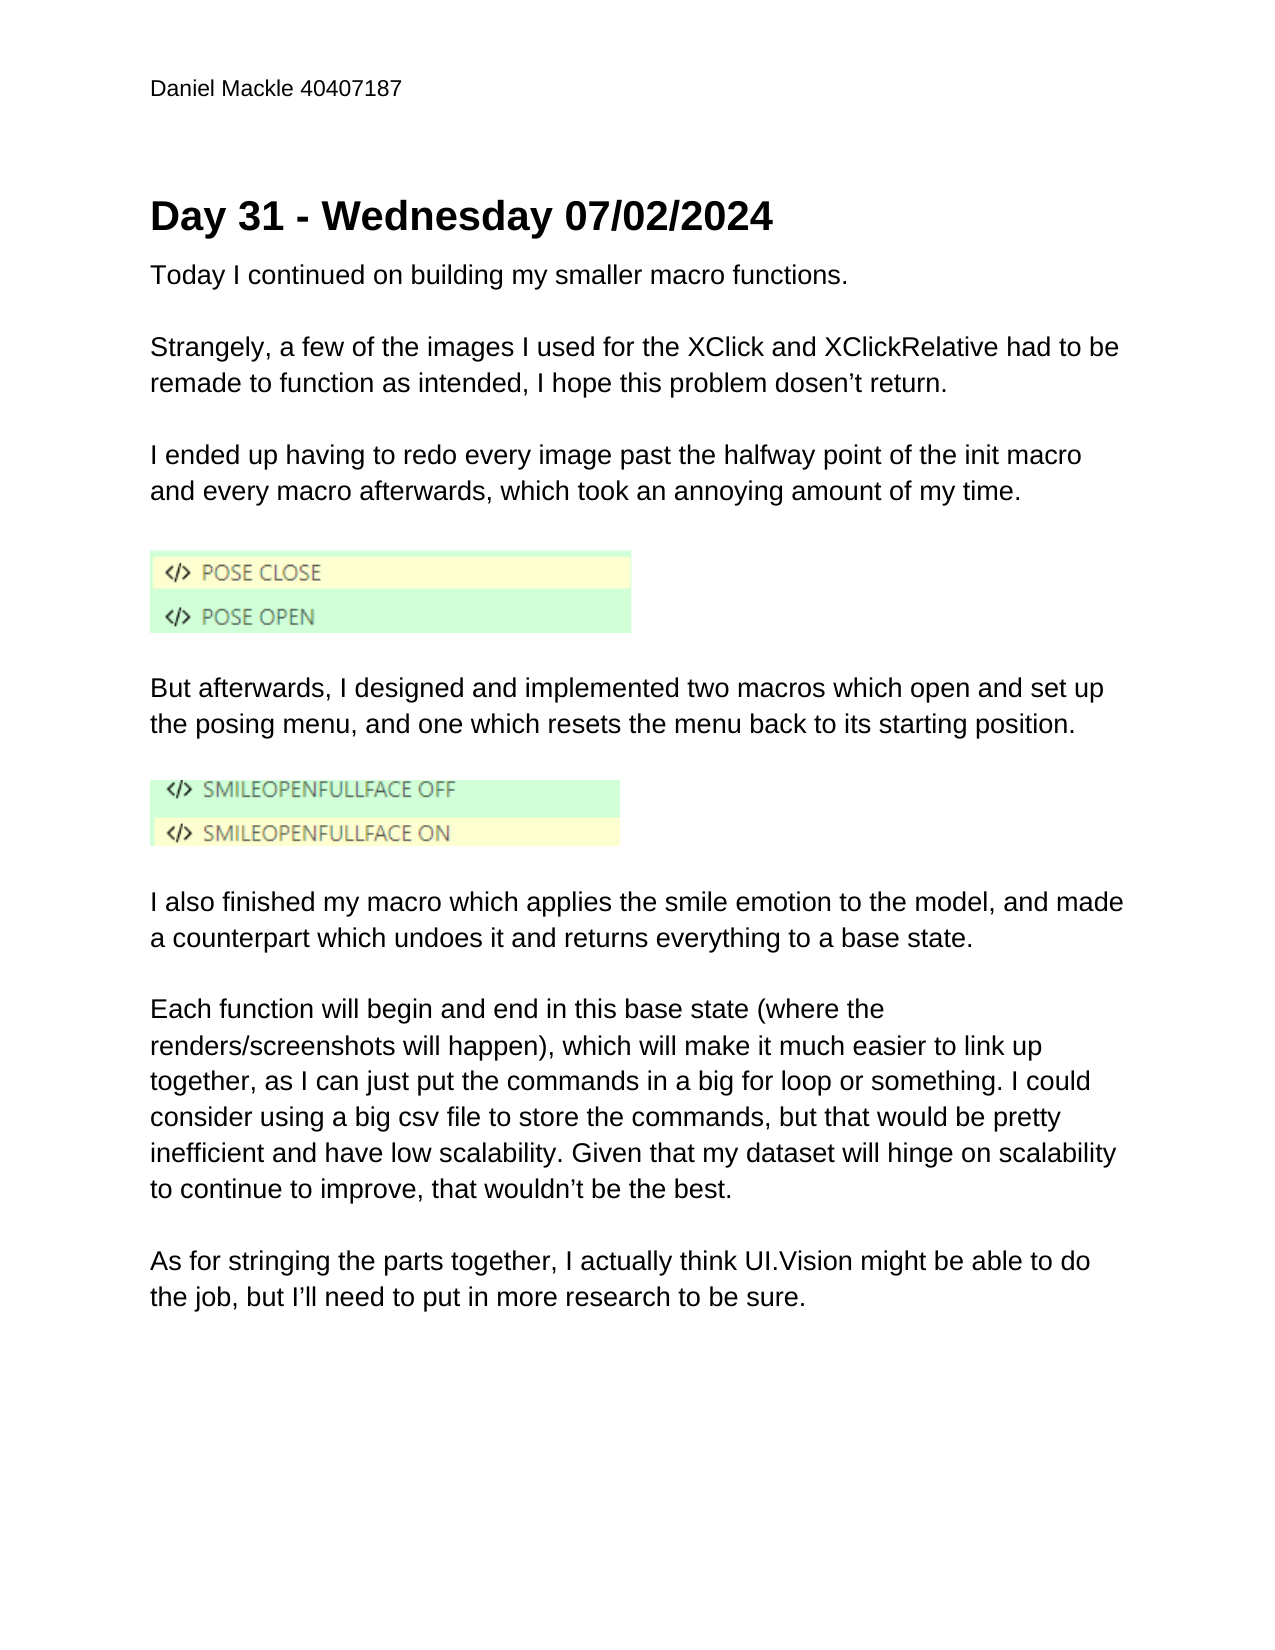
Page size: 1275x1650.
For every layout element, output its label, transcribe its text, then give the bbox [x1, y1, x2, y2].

text Each function will begin and end in this base state (where the renders/screenshots will happen), which will make it much easier to link up together, as I can just put the commands in a big for loop or something. I could consider using a big csv file to store the commands, but that would be pretty inefficient and have low scalability. Given that my dataset will hinge on scalability to continue to improve, that wouldn’t be the best. [150, 993, 1125, 1204]
text I also finished my macro which applies the smile emotion to the model, and made a counterpart which undoes it and returns everything to a base state. [150, 886, 1125, 953]
picture [150, 780, 621, 846]
text Strangely, a few of the images I used for the XClick and XClickRelative had to be remade to function as intended, I hope this problem dosen’t return. [150, 331, 1125, 398]
text Today I continued on building my smaller macro functions. [150, 259, 1125, 291]
text But afterwards, I designed and implemented two macros which open and set up the posing menu, and one which resets the menu back to its starting position. [150, 672, 1125, 740]
subtitle Day 31 - Wednesday 07/02/2024 [150, 192, 1125, 239]
text As for stringing the parts together, I actually think UI.Vision might be able to do the job, but I’ll need to put in more research to be sure. [150, 1245, 1125, 1312]
picture [150, 546, 632, 633]
text I ended up having to redo every image past the halfway point of the init macro and every macro afterwards, which took an annoying amount of my time. [150, 439, 1125, 506]
